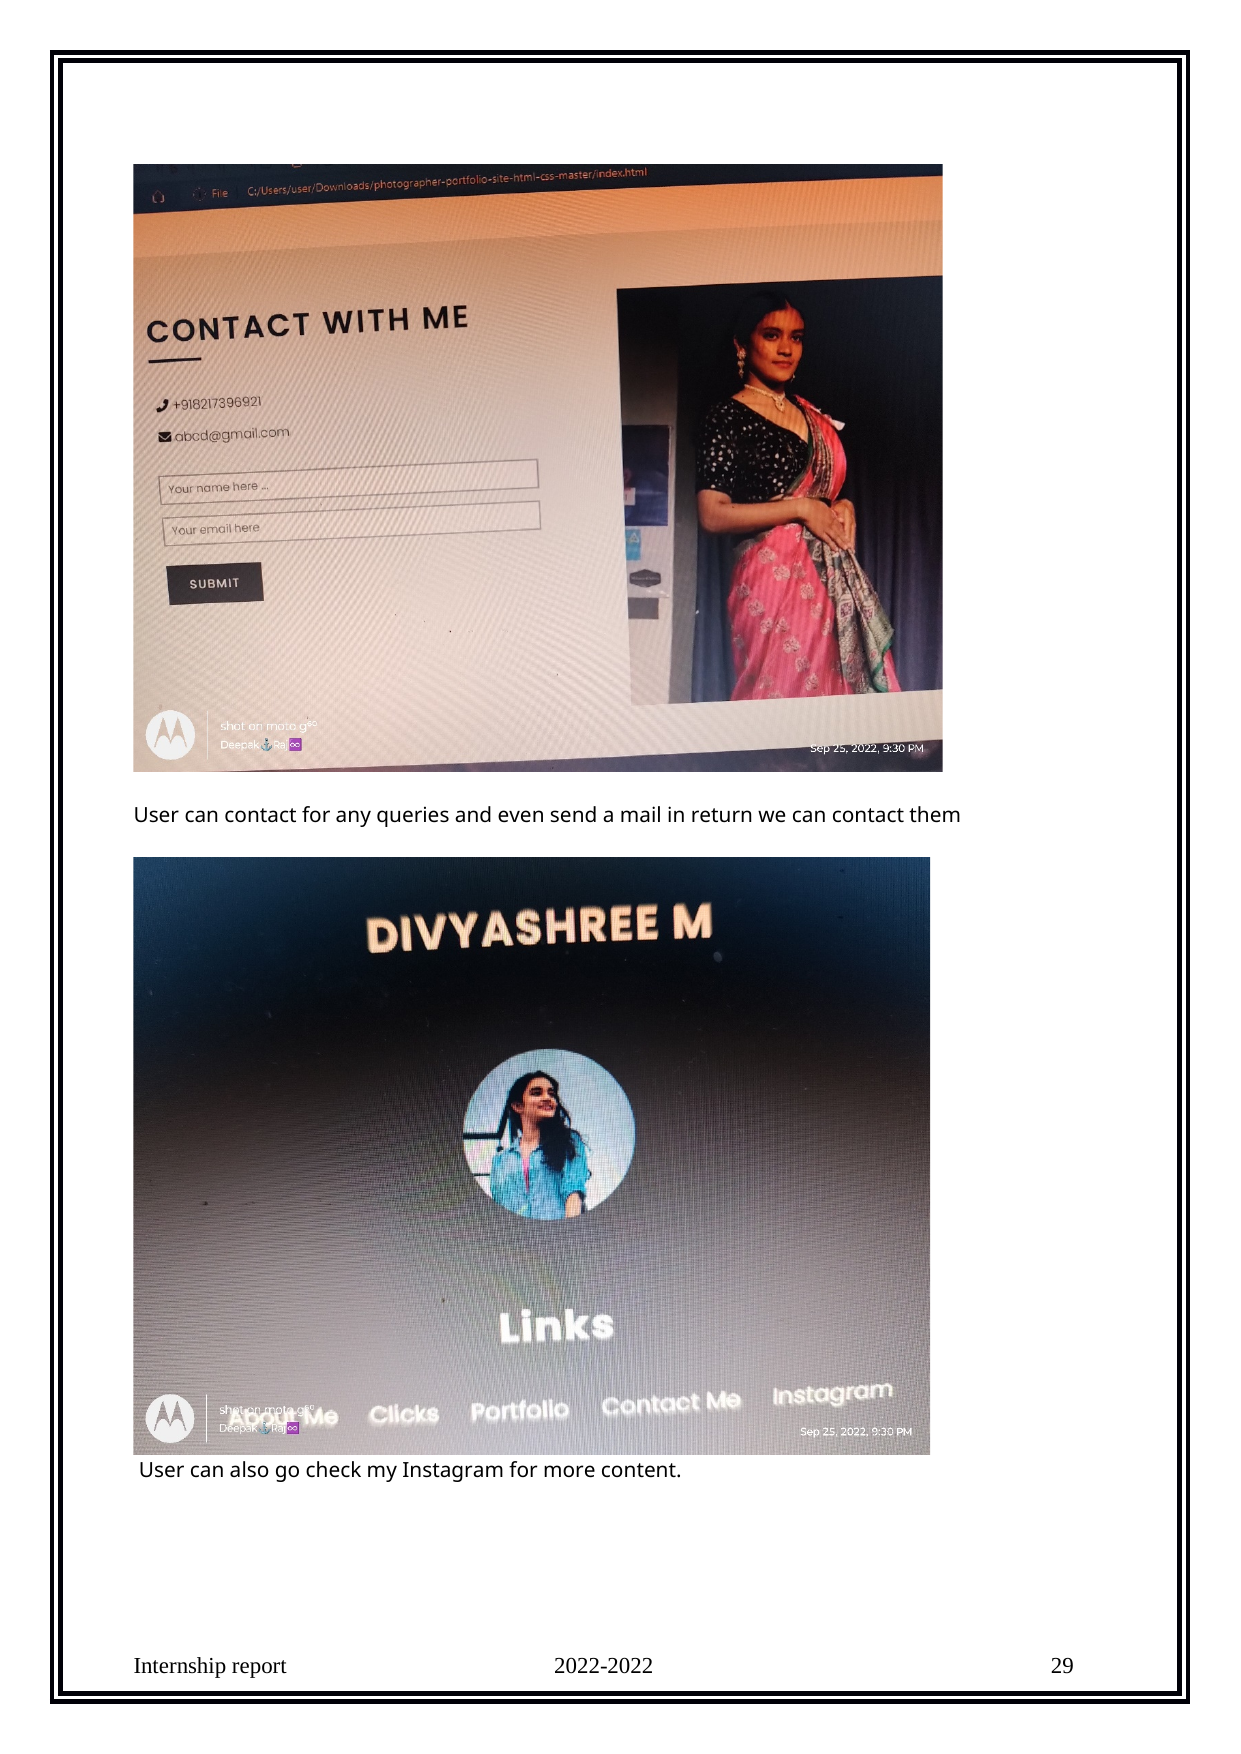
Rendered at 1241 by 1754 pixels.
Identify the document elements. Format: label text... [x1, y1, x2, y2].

picture [133, 857, 931, 1455]
text User can contact for any queries and even send a mail in return we can contact them [133, 800, 1113, 828]
picture [133, 164, 943, 772]
text User can also go check my Instagram for more content. [133, 1455, 1113, 1483]
